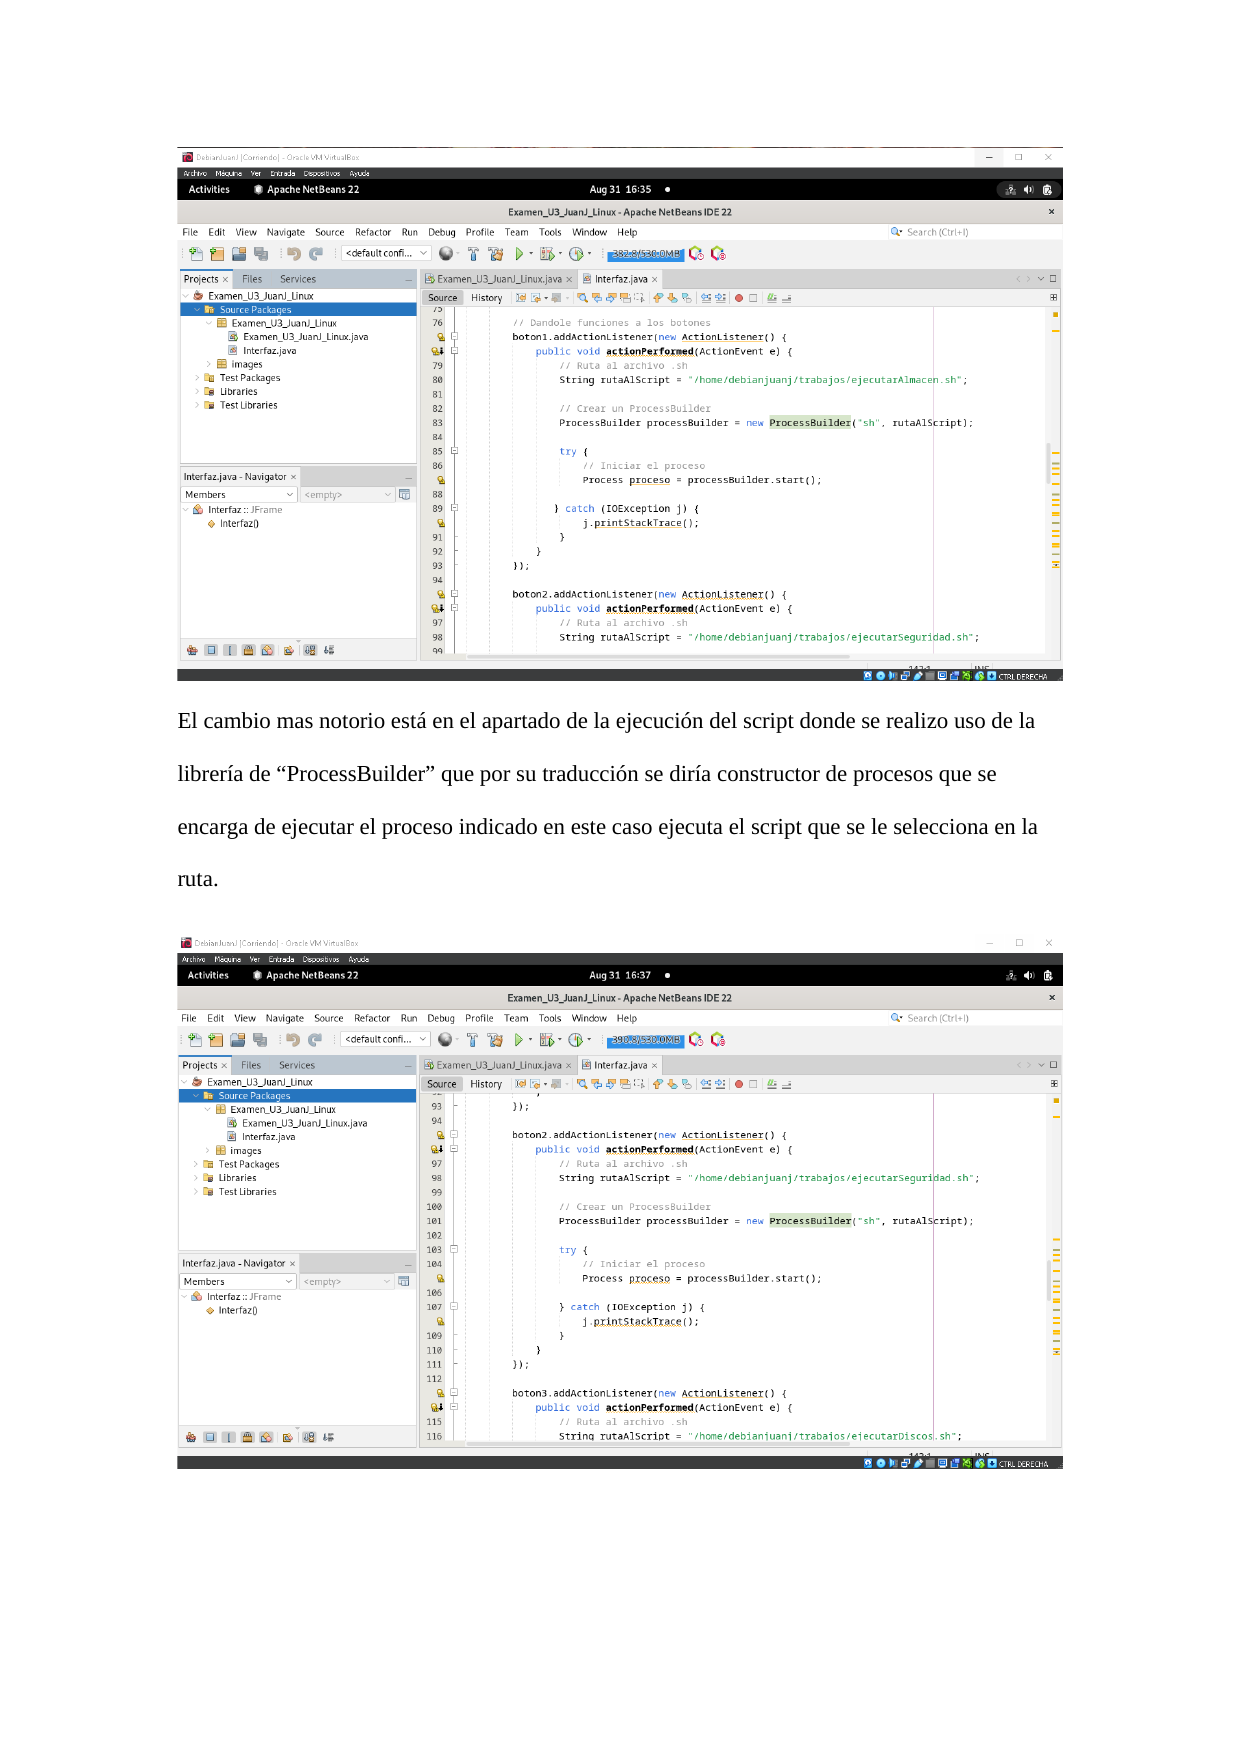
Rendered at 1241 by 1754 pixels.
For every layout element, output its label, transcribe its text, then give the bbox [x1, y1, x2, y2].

text El cambio mas notorio está en el apartado de la ejecución del script donde se realizo uso de la librería de “ProcessBuilder” que por su traducción se diría constructor de procesos que se encarga de ejecutar el proceso indicado en este caso ejecuta el script que se le selecciona en la ruta. [177, 681, 1063, 892]
picture [177, 147, 1063, 681]
picture [177, 934, 1063, 1469]
